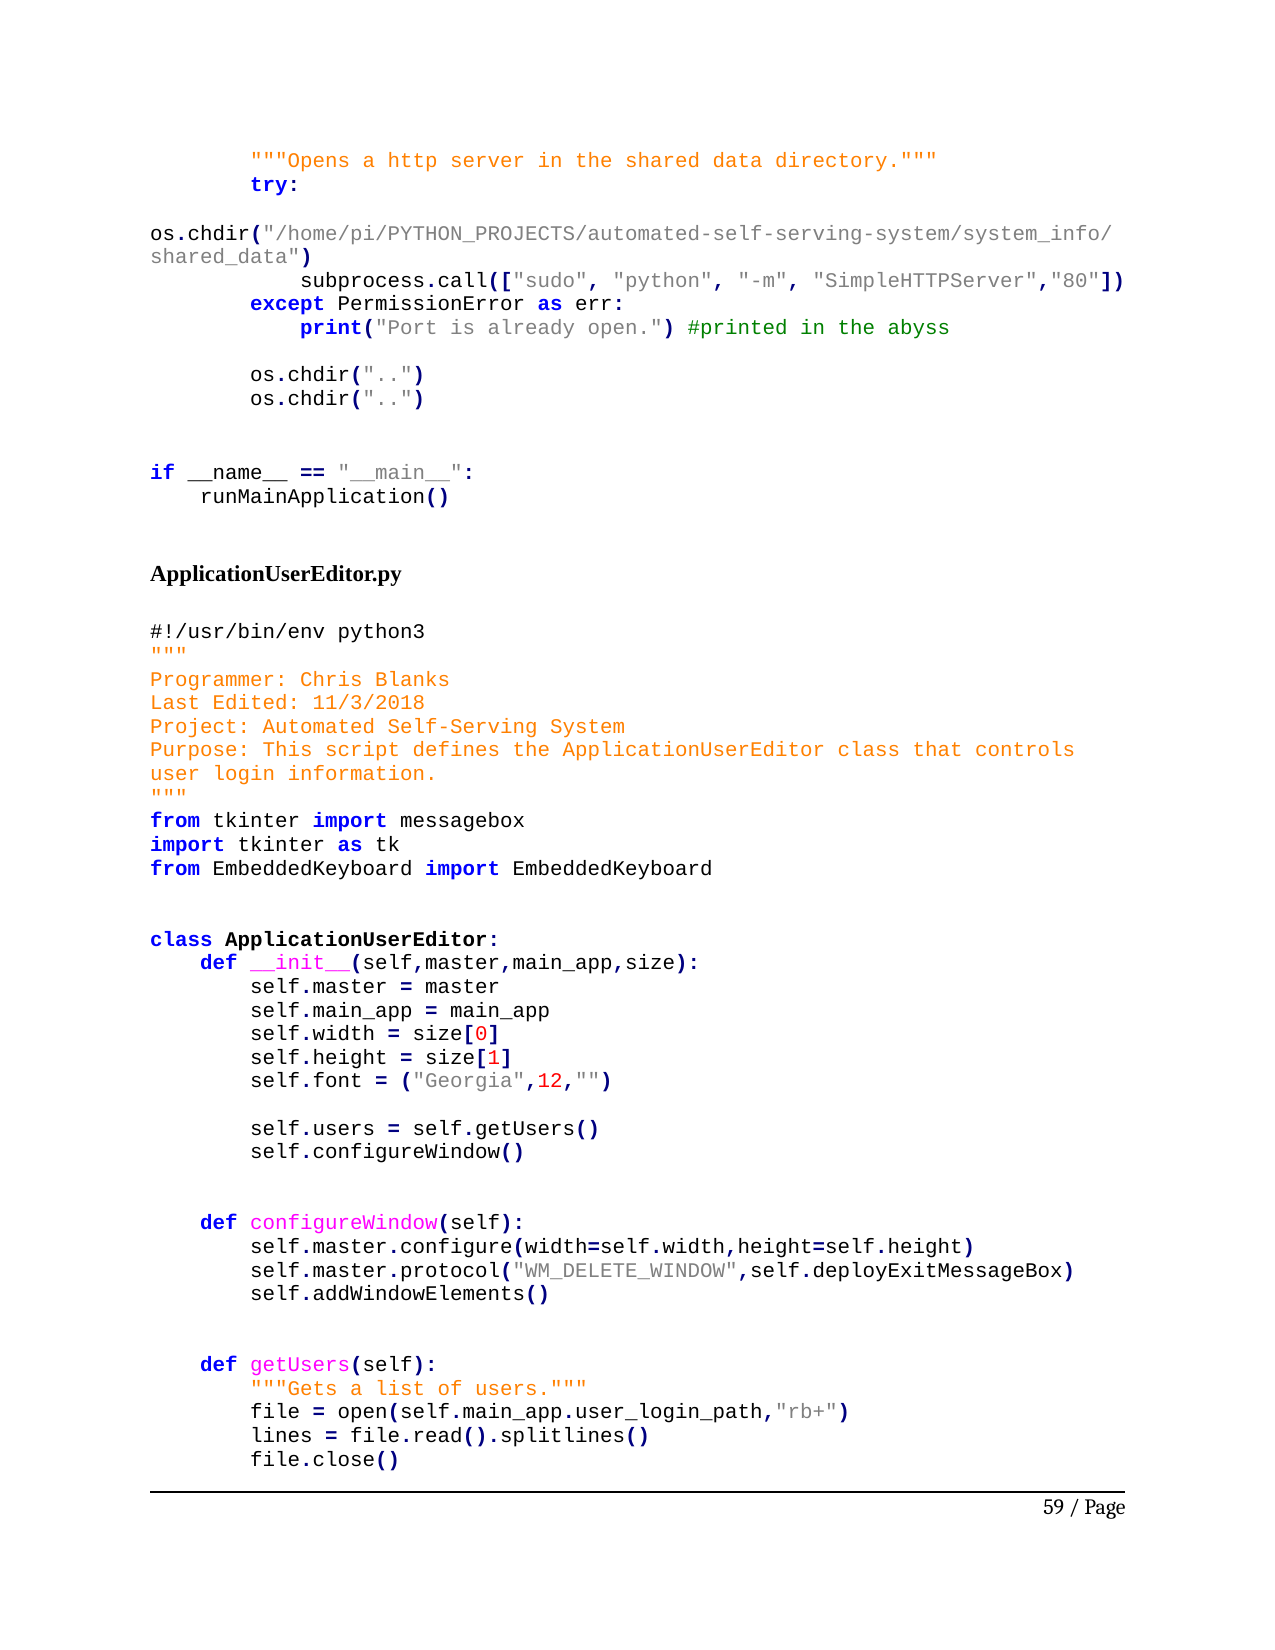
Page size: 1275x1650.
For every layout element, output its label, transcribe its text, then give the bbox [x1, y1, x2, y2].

text """ [150, 645, 1125, 668]
text self.height = size[1] [150, 1047, 1125, 1071]
text except PermissionError as err: [150, 293, 1125, 317]
subtitle ApplicationUserEditor.py [150, 559, 1125, 586]
text os.chdir("..") [150, 388, 1125, 412]
text #!/usr/bin/env python3 [150, 621, 1125, 645]
text """Gets a list of users.""" [150, 1378, 1125, 1402]
text from tkinter import messagebox [150, 810, 1125, 834]
text """ [150, 787, 1125, 810]
text self.users = self.getUsers() [150, 1118, 1125, 1141]
text self.font = ("Georgia",12,"") [150, 1071, 1125, 1094]
text os.chdir("..") [150, 364, 1125, 388]
text from EmbeddedKeyboard import EmbeddedKeyboard [150, 858, 1125, 881]
text runMainApplication() [150, 486, 1125, 509]
text user login information. [150, 763, 1125, 787]
text def getUsers(self): [150, 1354, 1125, 1378]
text file.close() [150, 1449, 1125, 1472]
text file = open(self.main_app.user_login_path,"rb+") [150, 1402, 1125, 1425]
text self.master.protocol("WM_DELETE_WINDOW",self.deployExitMessageBox) [150, 1260, 1125, 1283]
text self.width = size[0] [150, 1023, 1125, 1047]
text if __name__ == "__main__": [150, 462, 1125, 486]
text Project: Automated Self-Serving System [150, 716, 1125, 739]
text self.configureWindow() [150, 1141, 1125, 1165]
text Last Edited: 11/3/2018 [150, 692, 1125, 716]
text class ApplicationUserEditor: [150, 929, 1125, 952]
text lines = file.read().splitlines() [150, 1425, 1125, 1449]
text print("Port is already open.") #printed in the abyss [150, 317, 1125, 341]
text self.main_app = main_app [150, 999, 1125, 1023]
text self.master.configure(width=self.width,height=self.height) [150, 1236, 1125, 1260]
text subprocess.call(["sudo", "python", "-m", "SimpleHTTPServer","80"]) [150, 270, 1125, 293]
text Programmer: Chris Blanks [150, 668, 1125, 692]
text import tkinter as tk [150, 834, 1125, 858]
text Purpose: This script defines the ApplicationUserEditor class that controls [150, 739, 1125, 763]
text def configureWindow(self): [150, 1212, 1125, 1236]
text os.chdir("/home/pi/PYTHON_PROJECTS/automated-self-serving-system/system_info/shared_data") [150, 197, 1125, 270]
text self.addWindowElements() [150, 1283, 1125, 1307]
text """Opens a http server in the shared data directory.""" [150, 150, 1125, 174]
text self.master = master [150, 976, 1125, 999]
text try: [150, 174, 1125, 197]
text def __init__(self,master,main_app,size): [150, 952, 1125, 976]
